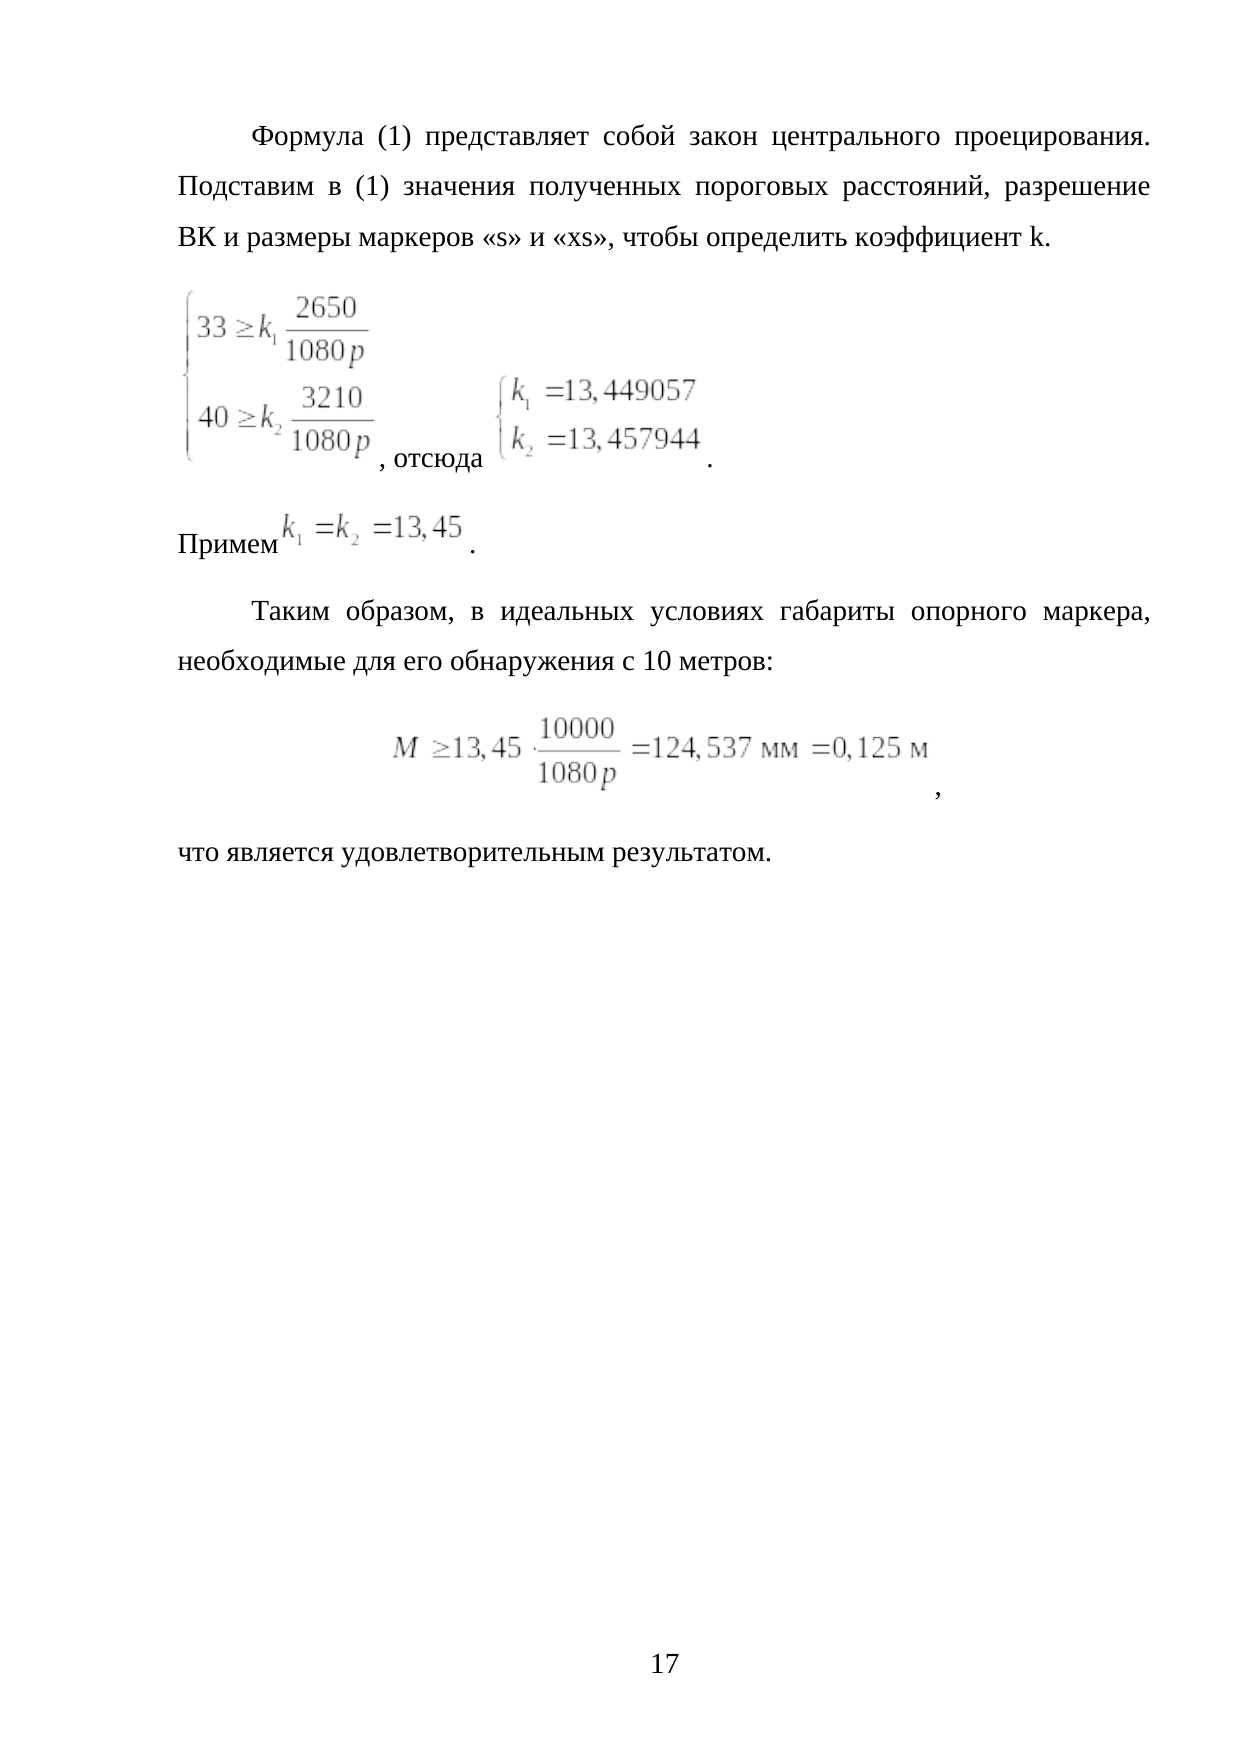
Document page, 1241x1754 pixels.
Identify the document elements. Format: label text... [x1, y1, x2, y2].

text , [177, 711, 1152, 801]
text , отсюда . [177, 286, 1152, 473]
text Примем. [177, 507, 1152, 560]
text что является удовлетворительным результатом. [177, 834, 1152, 868]
text Таким образом, в идеальных условиях габариты опорного маркера, необходимые для его обнаружения с 10 метров: [177, 593, 1152, 677]
text Формула (1) представляет собой закон центрального проецирования. Подставим в (1) значения полученных пороговых расстояний, разрешение ВК и размеры маркеров «s» и «xs», чтобы определить коэффициент k. [177, 118, 1152, 252]
